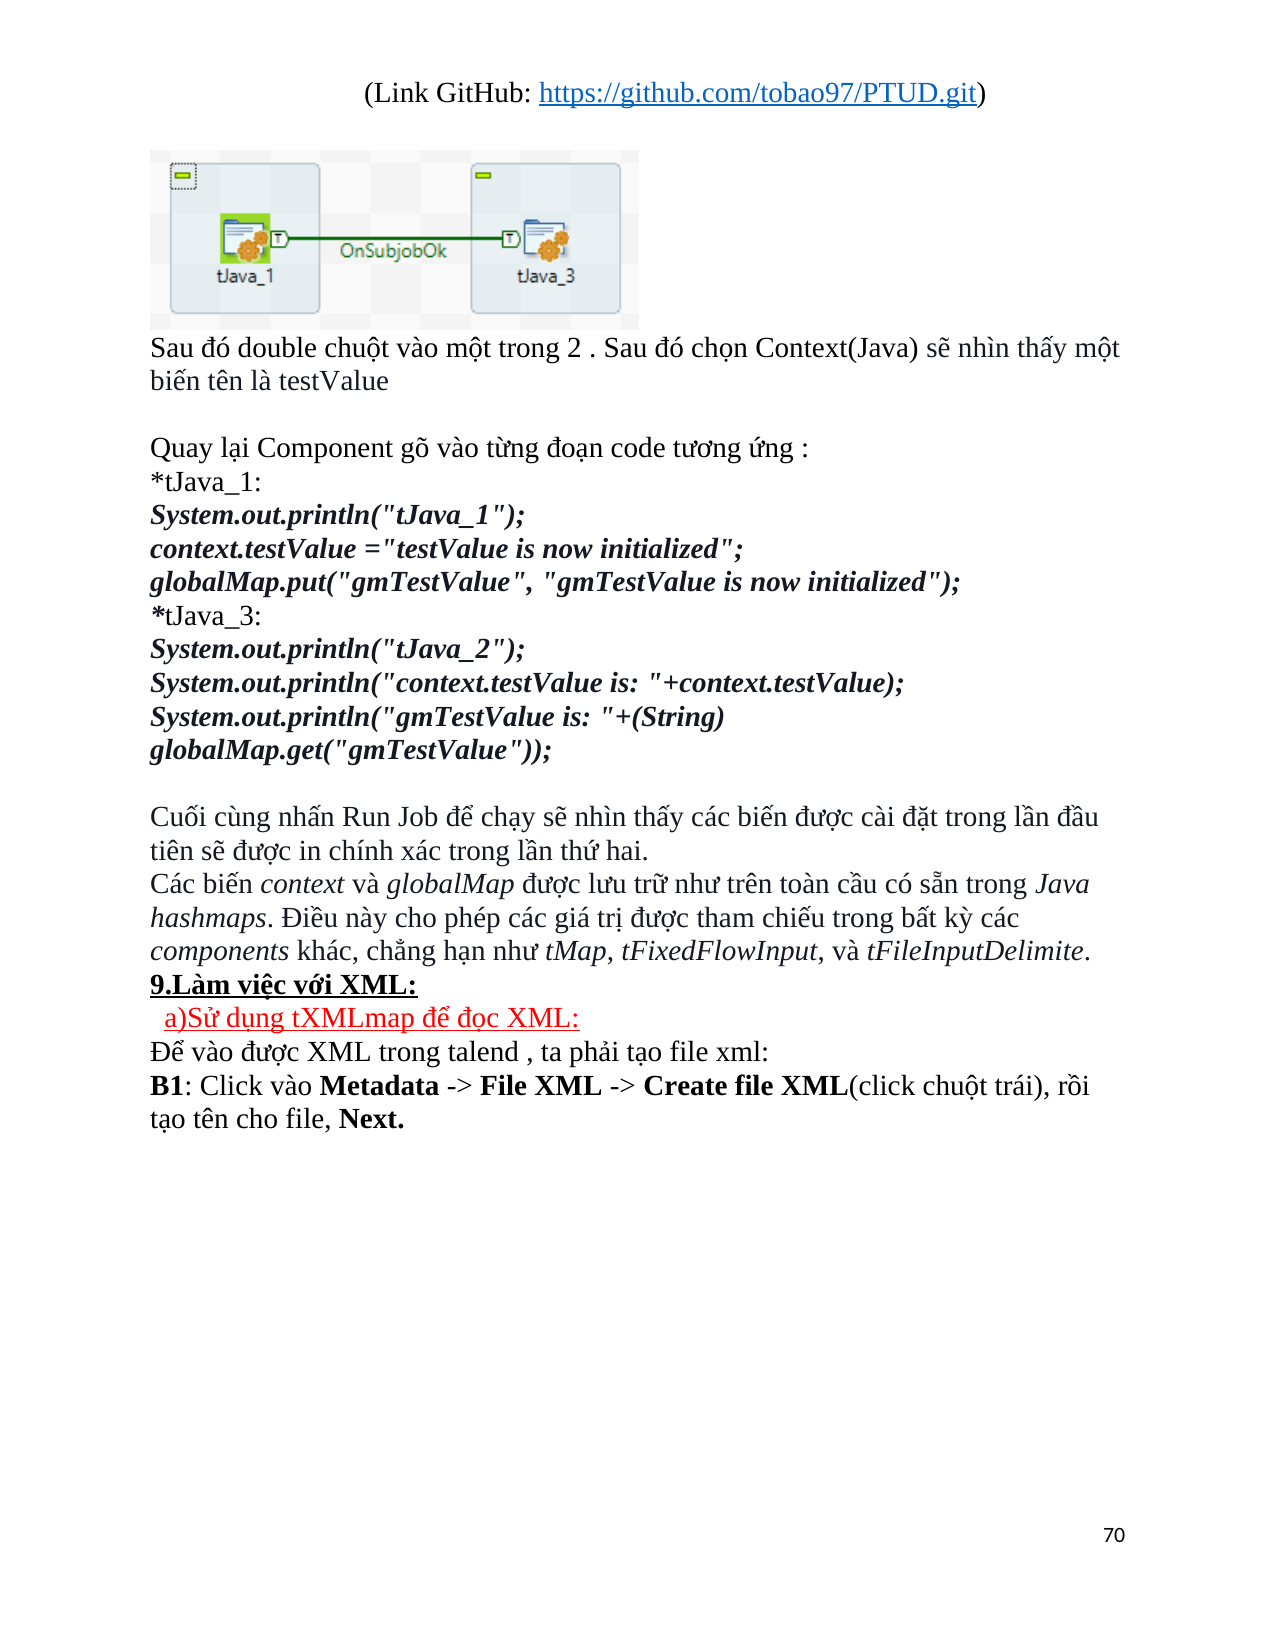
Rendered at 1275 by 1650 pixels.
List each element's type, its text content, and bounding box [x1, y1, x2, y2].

text Sau đó double chuột vào một trong 2 . Sau đó chọn Context(Java) sẽ nhìn thấy một biến tên là testValue [150, 330, 1125, 397]
picture [150, 150, 639, 330]
text 9.Làm việc với XML: [150, 967, 1125, 1001]
text Để vào được XML trong talend , ta phải tạo file xml: [150, 1034, 1125, 1068]
text Cuối cùng nhấn Run Job để chạy sẽ nhìn thấy các biến được cài đặt trong lần đầu tiên sẽ được in chính xác trong lần thứ hai. Các biến context và globalMap được lưu trữ như trên toàn cầu có sẵn trong Java hashmaps. Điều này cho phép các giá trị được tham chiếu trong bất kỳ các components khác, chẳng hạn như tMap, tFixedFlowInput, và tFileInputDelimite. [150, 799, 1125, 967]
text *tJava_1: [150, 464, 1125, 497]
text Quay lại Component gõ vào từng đoạn code tương ứng : [150, 430, 1125, 464]
text a)Sử dụng tXMLmap để đọc XML: [150, 1001, 1125, 1034]
text B1: Click vào Metadata -> File XML -> Create file XML(click chuột trái), rồi tạo tên cho file, Next. [150, 1068, 1125, 1135]
text System.out.println("tJava_2"); System.out.println("context.testValue is: "+context.testValue); System.out.println("gmTestValue is: "+(String) globalMap.get("gmTestValue")); [150, 632, 1125, 766]
text globalMap.put("gmTestValue", "gmTestValue is now initialized"); [150, 564, 1125, 598]
text System.out.println("tJava_1"); context.testValue ="testValue is now initialized"; [150, 497, 1125, 564]
text *tJava_3: [150, 598, 1125, 632]
